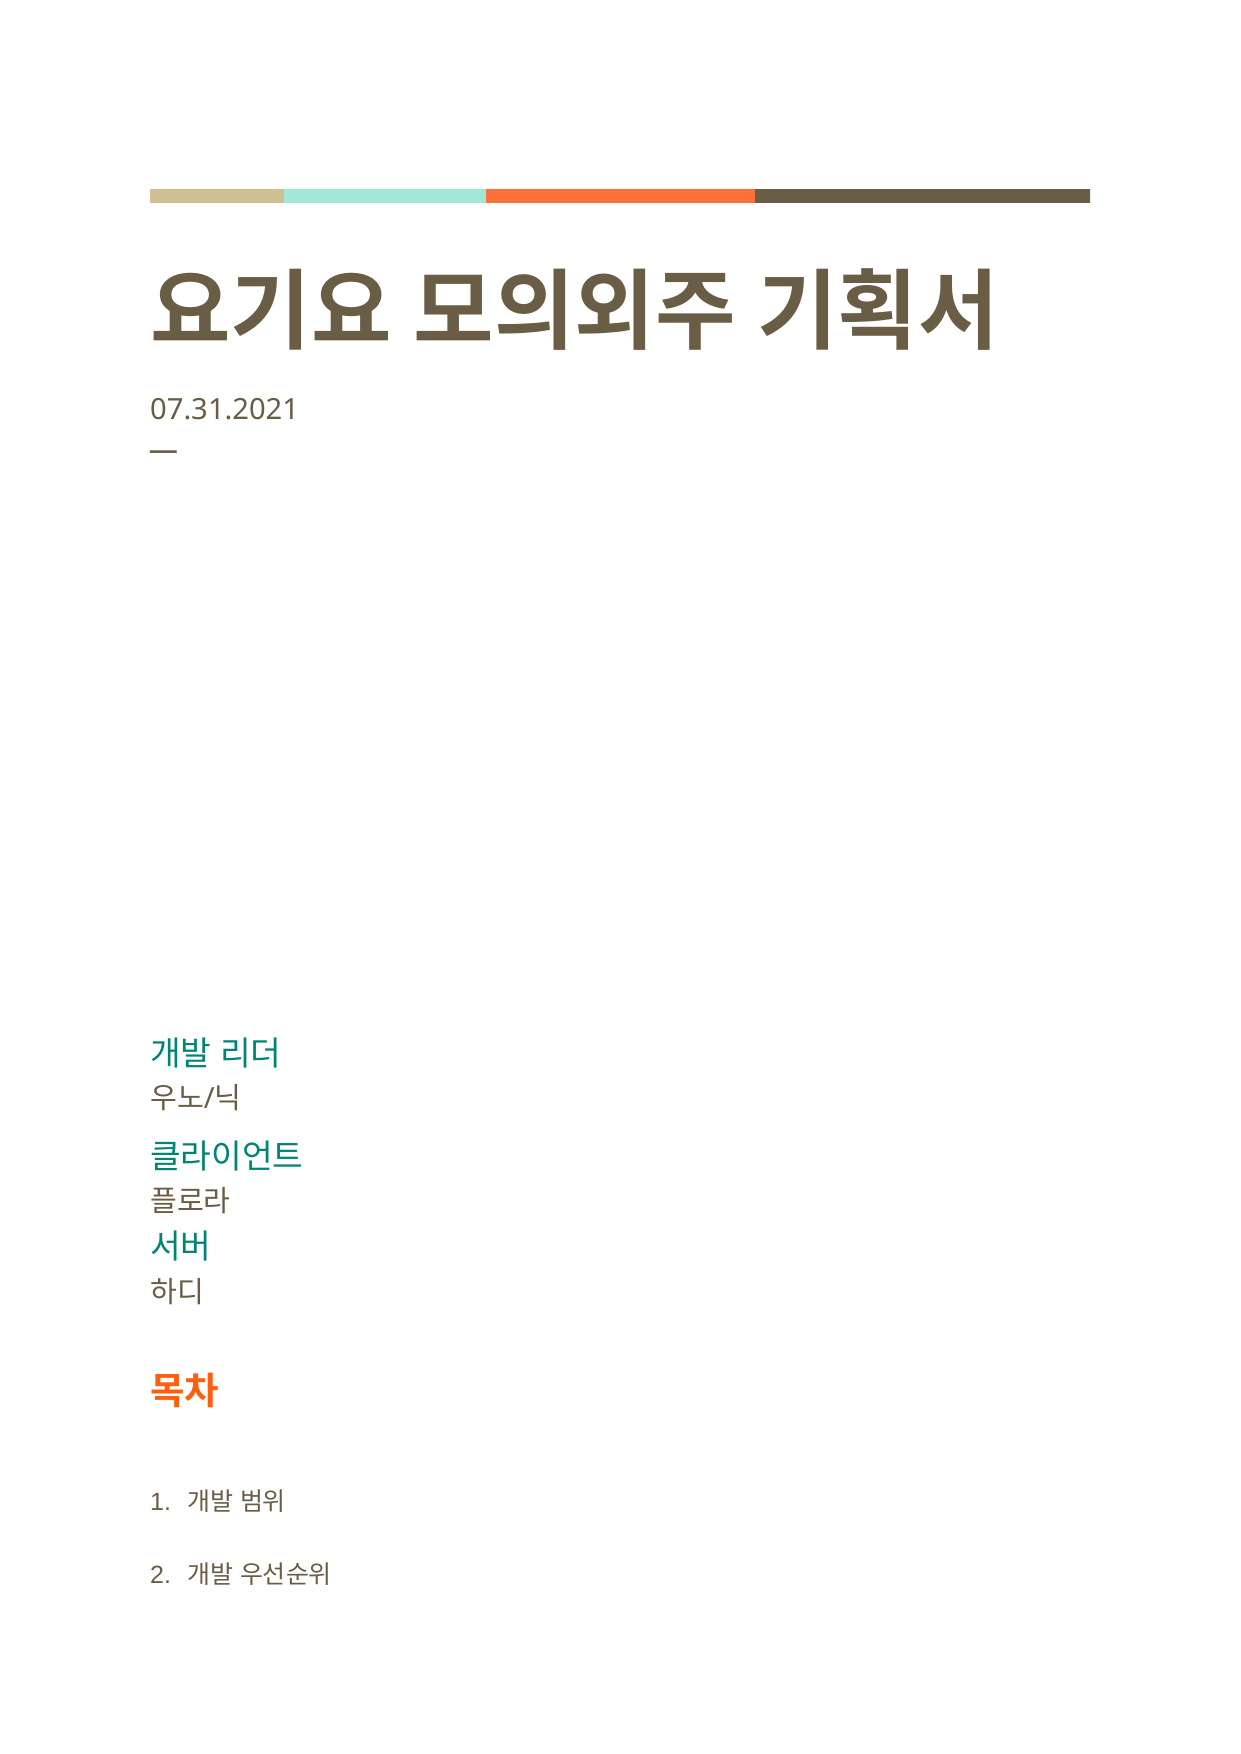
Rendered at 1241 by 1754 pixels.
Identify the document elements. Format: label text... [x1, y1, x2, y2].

text 클라이언트 [150, 1130, 1090, 1178]
text 우노/닉 [150, 1075, 1090, 1117]
picture [150, 189, 1091, 203]
text ─ [150, 428, 1090, 471]
text 서버 [150, 1220, 1090, 1268]
text 요기요 모의외주 기획서 [150, 241, 1090, 367]
text 플로라 [150, 1178, 1090, 1220]
list 개발 범위 [150, 1482, 1090, 1518]
text 하디 [150, 1268, 1090, 1311]
list 개발 우선순위 [150, 1554, 1090, 1590]
text 개발 리더 [150, 1027, 1090, 1075]
text 07.31.2021 [150, 388, 1090, 428]
text 목차 [150, 1361, 1090, 1415]
